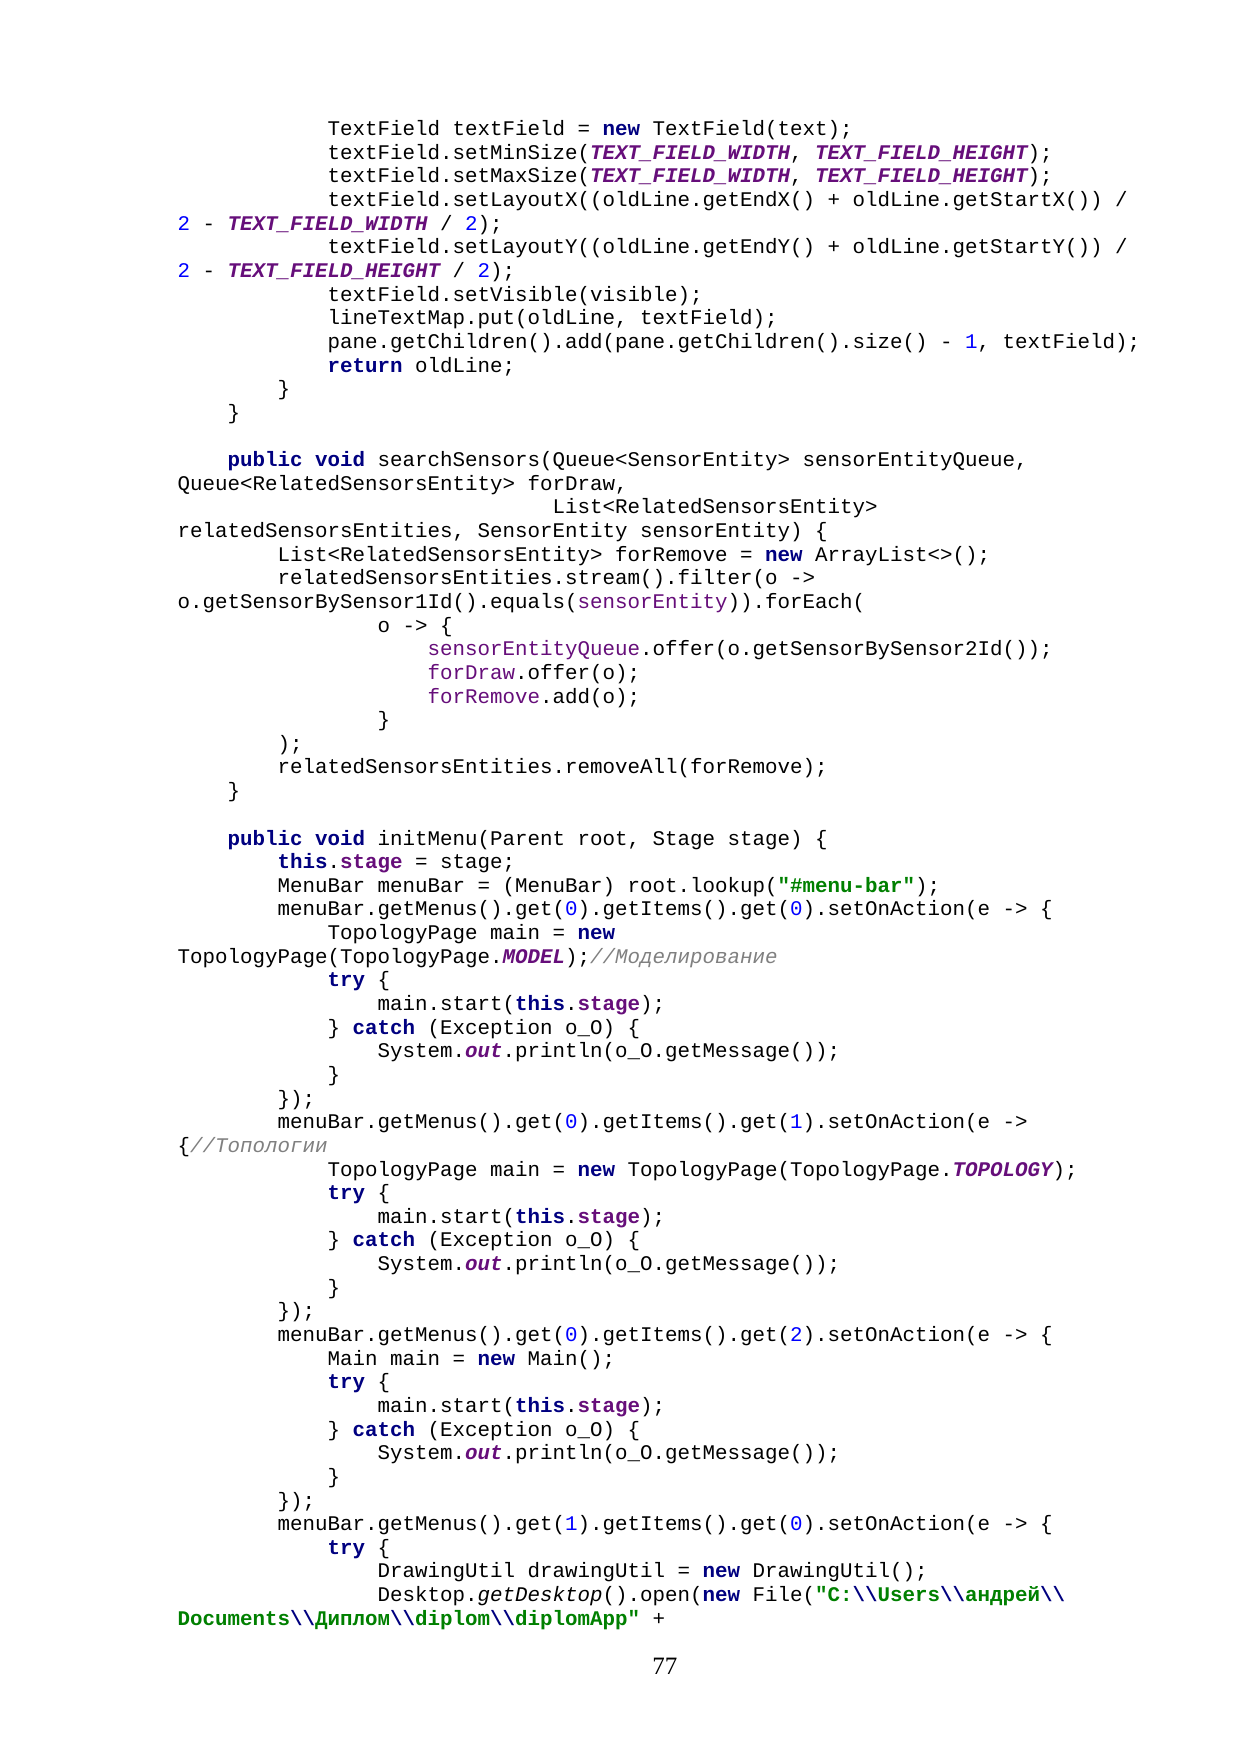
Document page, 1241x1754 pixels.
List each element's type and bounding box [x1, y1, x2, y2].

text [177, 118, 1152, 1631]
